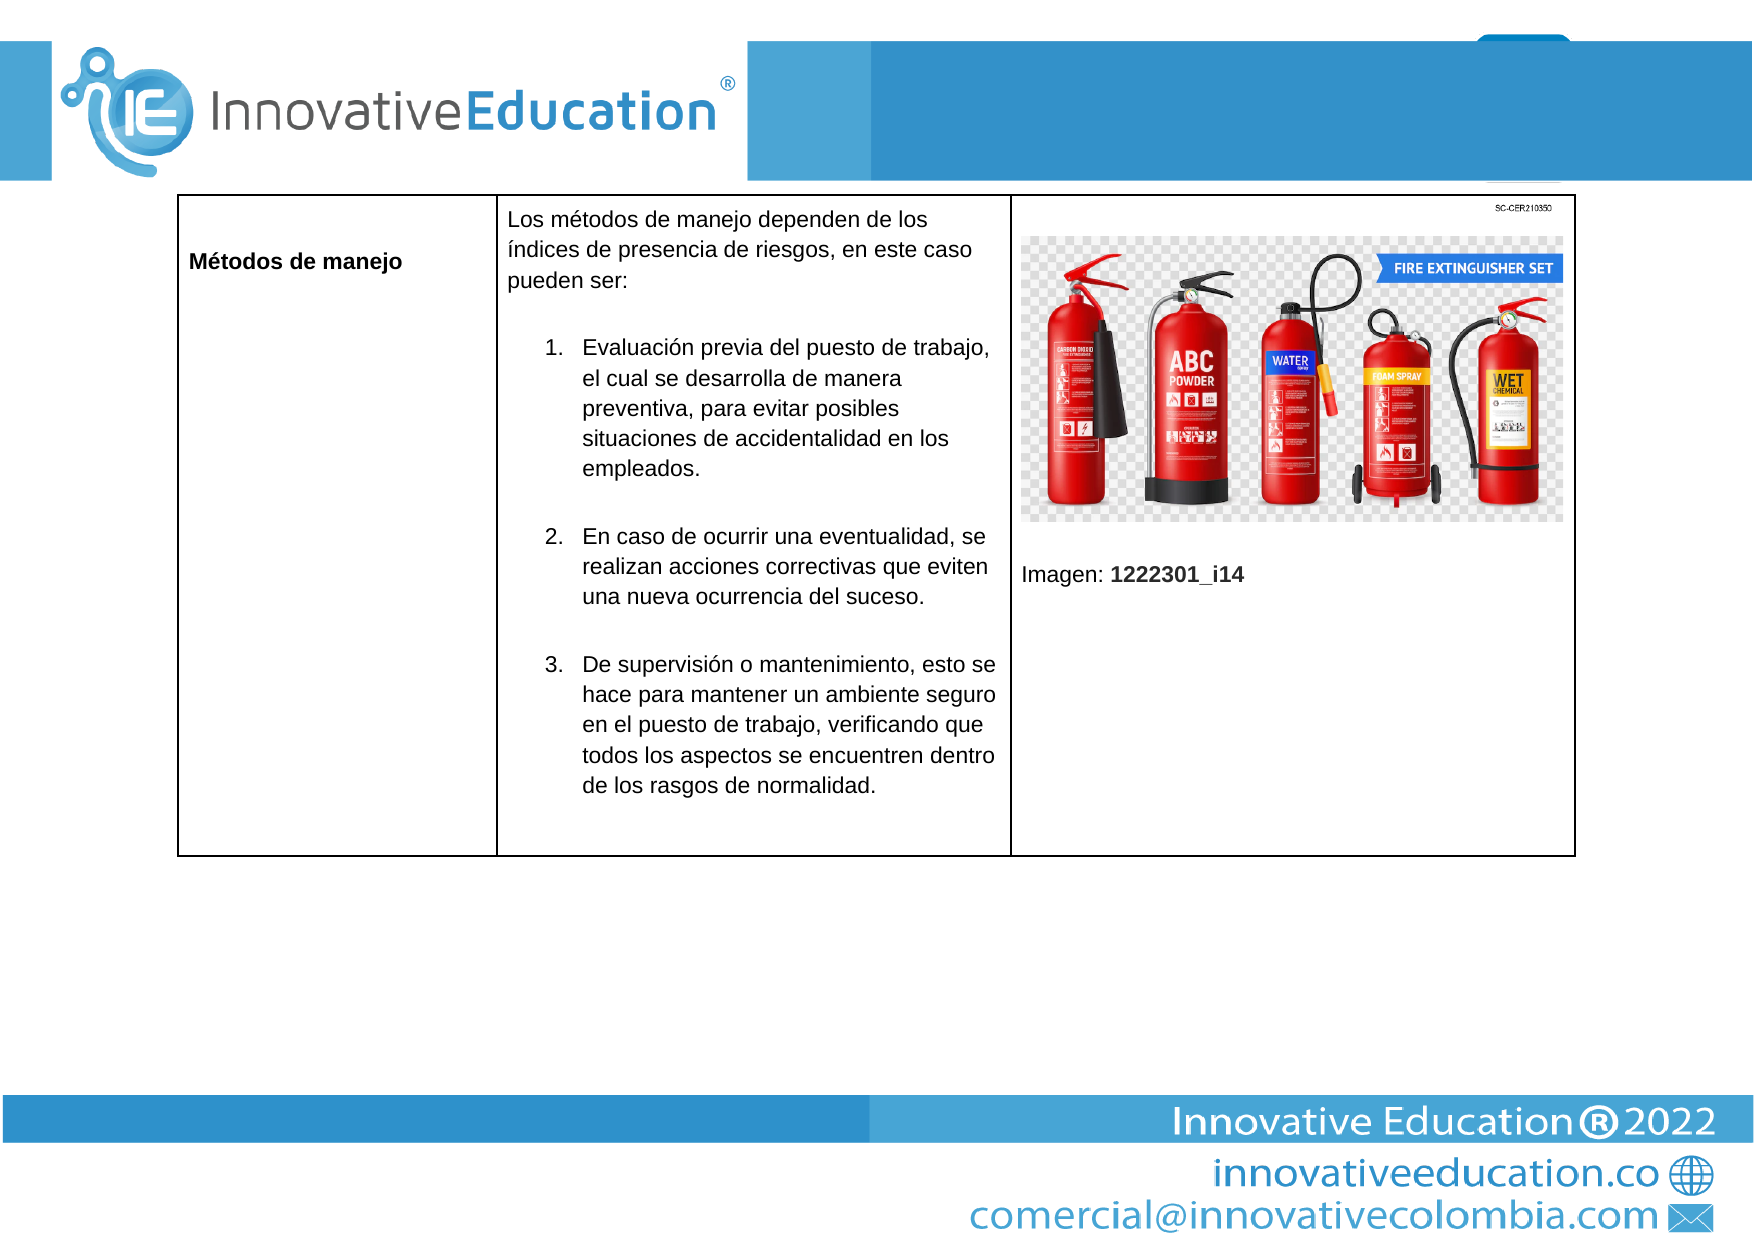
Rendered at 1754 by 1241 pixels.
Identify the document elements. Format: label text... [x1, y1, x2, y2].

picture [0, 28, 1752, 194]
table_cell Métodos de manejo [179, 196, 496, 855]
table_cell Los métodos de manejo dependen de los índices de presencia de riesgos, en este caso pueden ser: Evaluación previa del puesto de trabajo, el cual se desarrolla de manera preventiva, para evitar posibles situaciones de accidentalidad en los empleados. En caso de ocurrir una eventualidad, se realizan acciones correctivas que eviten una nueva ocurrencia del suceso. De supervisión o mantenimiento, esto se hace para mantener un ambiente seguro en el puesto de trabajo, verificando que todos los aspectos se encuentren dentro de los rasgos de normalidad. [498, 196, 1010, 855]
picture [1021, 236, 1564, 522]
picture [2, 1093, 1754, 1239]
table_cell Imagen: 1222301_i14 [1012, 196, 1574, 855]
